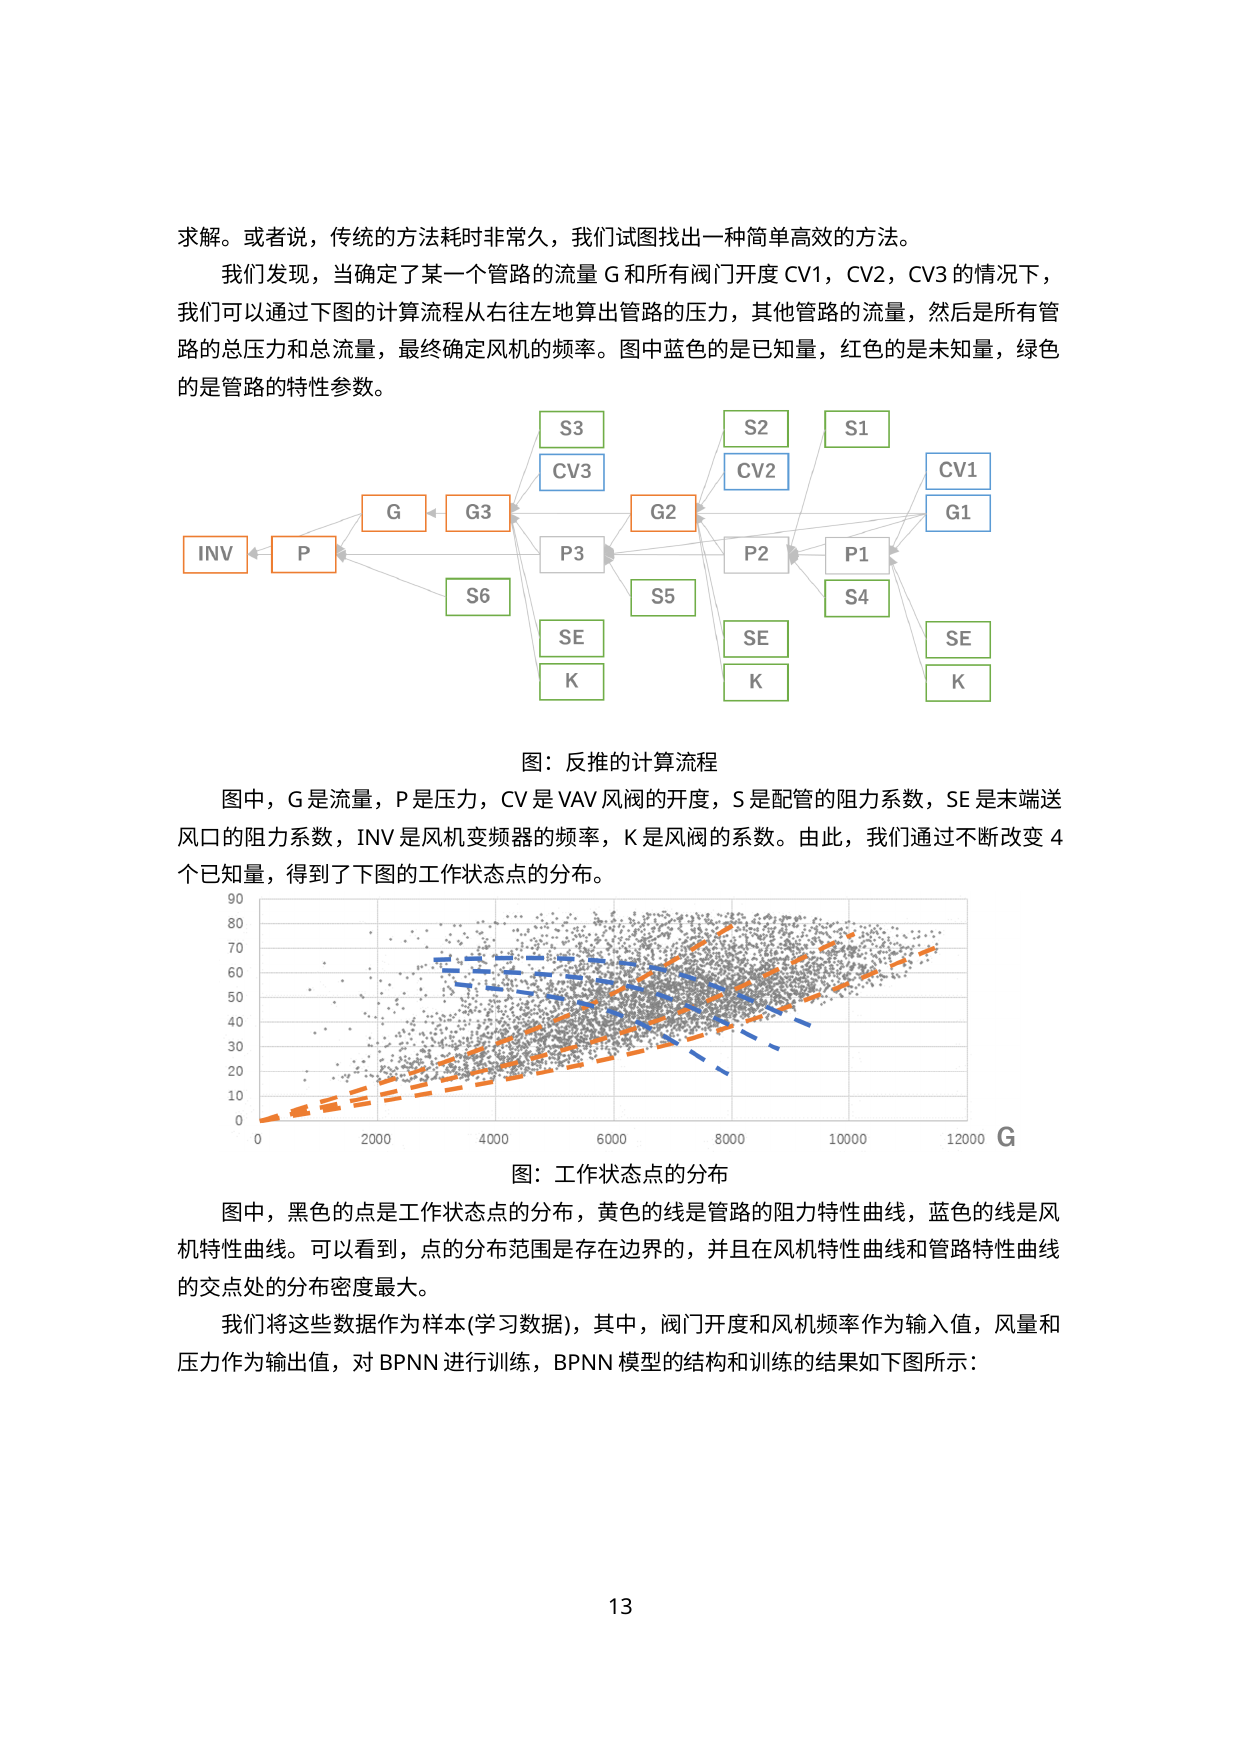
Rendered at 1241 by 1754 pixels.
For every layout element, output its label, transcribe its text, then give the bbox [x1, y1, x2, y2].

text 图中，黑色的点是工作状态点的分布，黄色的线是管路的阻力特性曲线，蓝色的线是风机特性曲线。可以看到，点的分布范围是存在边界的，并且在风机特性曲线和管路特性曲线的交点处的分布密度最大。 [177, 1192, 1063, 1304]
text 图中，G是流量，P是压力，CV是VAV风阀的开度，S是配管的阻力系数，SE是末端送风口的阻力系数，INV是风机变频器的频率，K是风阀的系数。由此，我们通过不断改变4个已知量，得到了下图的工作状态点的分布。 [177, 779, 1063, 892]
text 我们发现，当确定了某一个管路的流量G和所有阀门开度CV1，CV2，CV3的情况下，我们可以通过下图的计算流程从右往左地算出管路的压力，其他管路的流量，然后是所有管路的总压力和总流量，最终确定风机的频率。图中蓝色的是已知量，红色的是未知量，绿色的是管路的特性参数。 [177, 254, 1063, 404]
text 图：反推的计算流程 [177, 742, 1063, 779]
text 我们将这些数据作为样本(学习数据)，其中，阀门开度和风机频率作为输入值，风量和压力作为输出值，对BPNN进行训练，BPNN模型的结构和训练的结果如下图所示： [177, 1304, 1063, 1379]
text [177, 217, 1063, 254]
picture [177, 404, 1063, 708]
text 图：工作状态点的分布 [177, 1154, 1063, 1192]
picture [219, 891, 1021, 1152]
